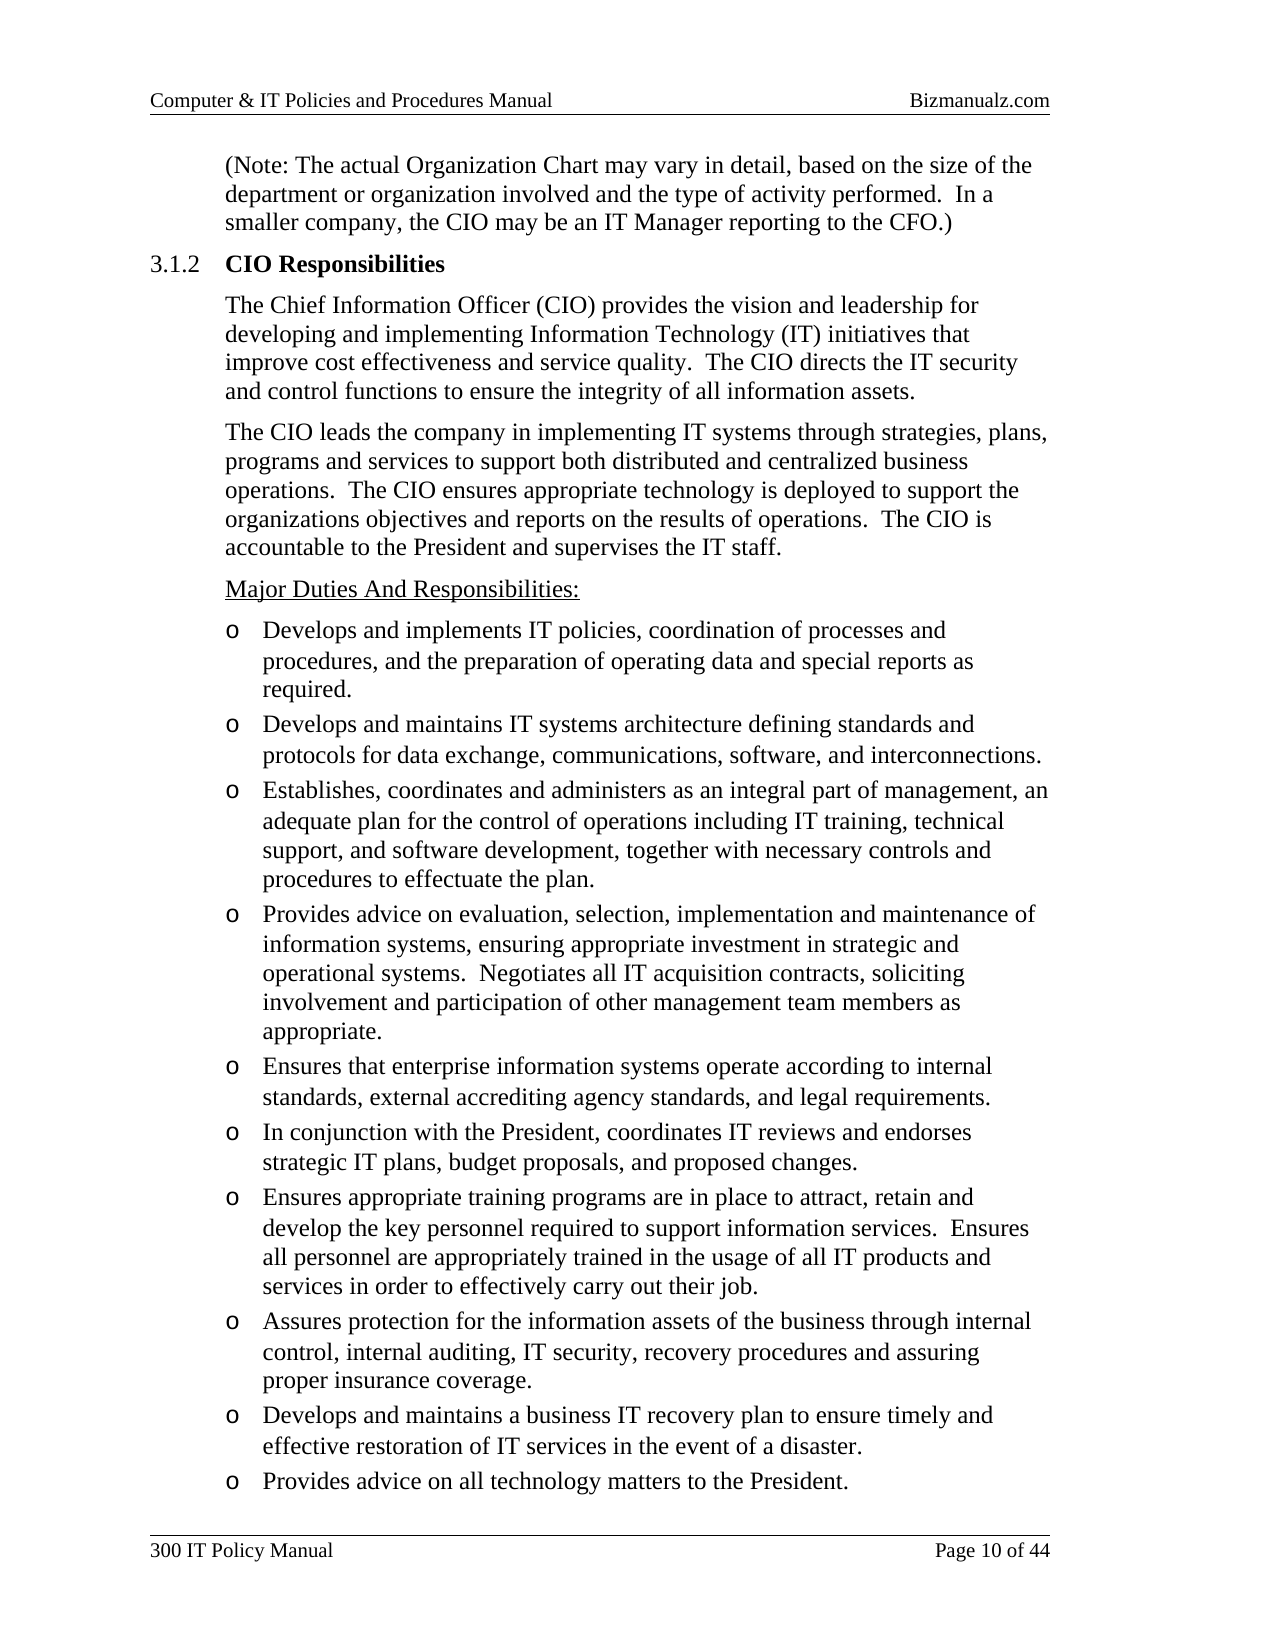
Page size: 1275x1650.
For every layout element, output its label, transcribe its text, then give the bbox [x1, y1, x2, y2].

list Ensures appropriate training programs are in place to attract, retain and develop the key personnel required to support information services. Ensures all personnel are appropriately trained in the usage of all IT products and services in order to effectively carry out their job. [225, 1182, 1050, 1299]
list Provides advice on evaluation, selection, implementation and maintenance of information systems, ensuring appropriate investment in strategic and operational systems. Negotiates all IT acquisition contracts, soliciting involvement and participation of other management team members as appropriate. [225, 899, 1050, 1044]
list Provides advice on all technology matters to the President. [225, 1466, 1050, 1497]
list Develops and maintains IT systems architecture defining standards and protocols for data exchange, communications, software, and interconnections. [225, 709, 1050, 769]
text The CIO leads the company in implementing IT systems through strategies, plans, programs and services to support both distributed and centralized business operations. The CIO ensures appropriate technology is deployed to support the organizations objectives and reports on the results of operations. The CIO is accountable to the President and supervises the IT staff. [225, 417, 1050, 561]
text The Chief Information Officer (CIO) provides the vision and leadership for developing and implementing Information Technology (IT) initiatives that improve cost effectiveness and service quality. The CIO directs the IT security and control functions to ensure the integrity of all information assets. [225, 290, 1050, 405]
list Ensures that enterprise information systems operate according to internal standards, external accrediting agency standards, and legal requirements. [225, 1051, 1050, 1110]
text (Note: The actual Organization Chart may vary in detail, based on the size of the department or organization involved and the type of activity performed. In a smaller company, the CIO may be an IT Manager reporting to the CFO.) [225, 150, 1050, 236]
list Establishes, coordinates and administers as an integral part of management, an adequate plan for the control of operations including IT training, technical support, and software development, together with necessary controls and procedures to effectuate the plan. [225, 775, 1050, 892]
subtitle Major Duties And Responsibilities: [150, 574, 1050, 602]
list Assures protection for the information assets of the business through internal control, internal auditing, IT security, recovery procedures and assuring proper insurance coverage. [225, 1306, 1050, 1394]
list Develops and maintains a business IT recovery plan to ensure timely and effective restoration of IT services in the event of a disaster. [225, 1400, 1050, 1460]
list Develops and implements IT policies, coordination of processes and procedures, and the preparation of operating data and special reports as required. [225, 615, 1050, 703]
list In conjunction with the President, coordinates IT reviews and endorses strategic IT plans, budget proposals, and proposed changes. [225, 1117, 1050, 1176]
subtitle 3.1.2 CIO Responsibilities [150, 249, 1050, 277]
